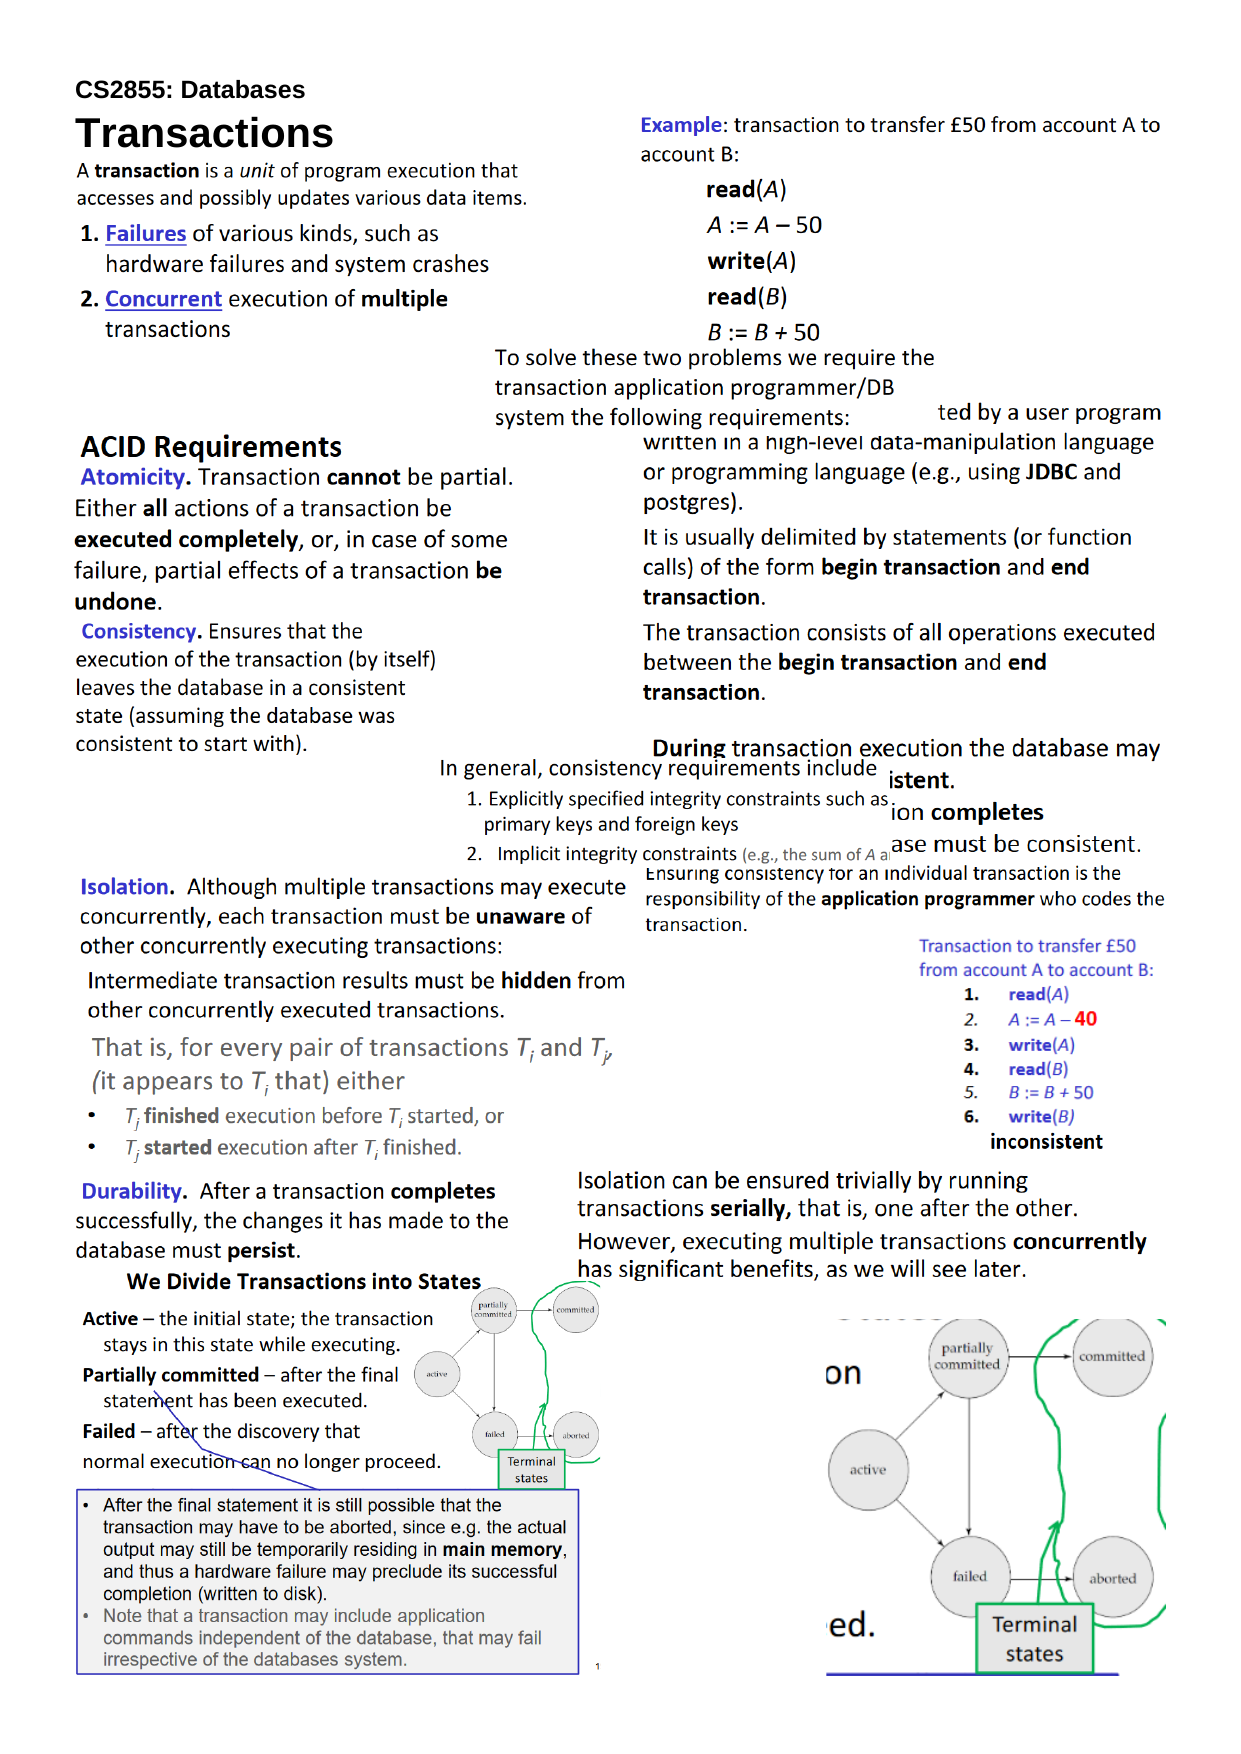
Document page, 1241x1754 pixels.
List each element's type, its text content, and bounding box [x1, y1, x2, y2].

picture [75, 158, 529, 211]
picture [75, 872, 1150, 1676]
picture [492, 109, 1165, 710]
picture [826, 1319, 1166, 1676]
picture [75, 432, 343, 463]
picture [75, 619, 1166, 1156]
picture [73, 464, 515, 616]
subtitle Transactions [75, 108, 1165, 156]
picture [75, 216, 493, 343]
